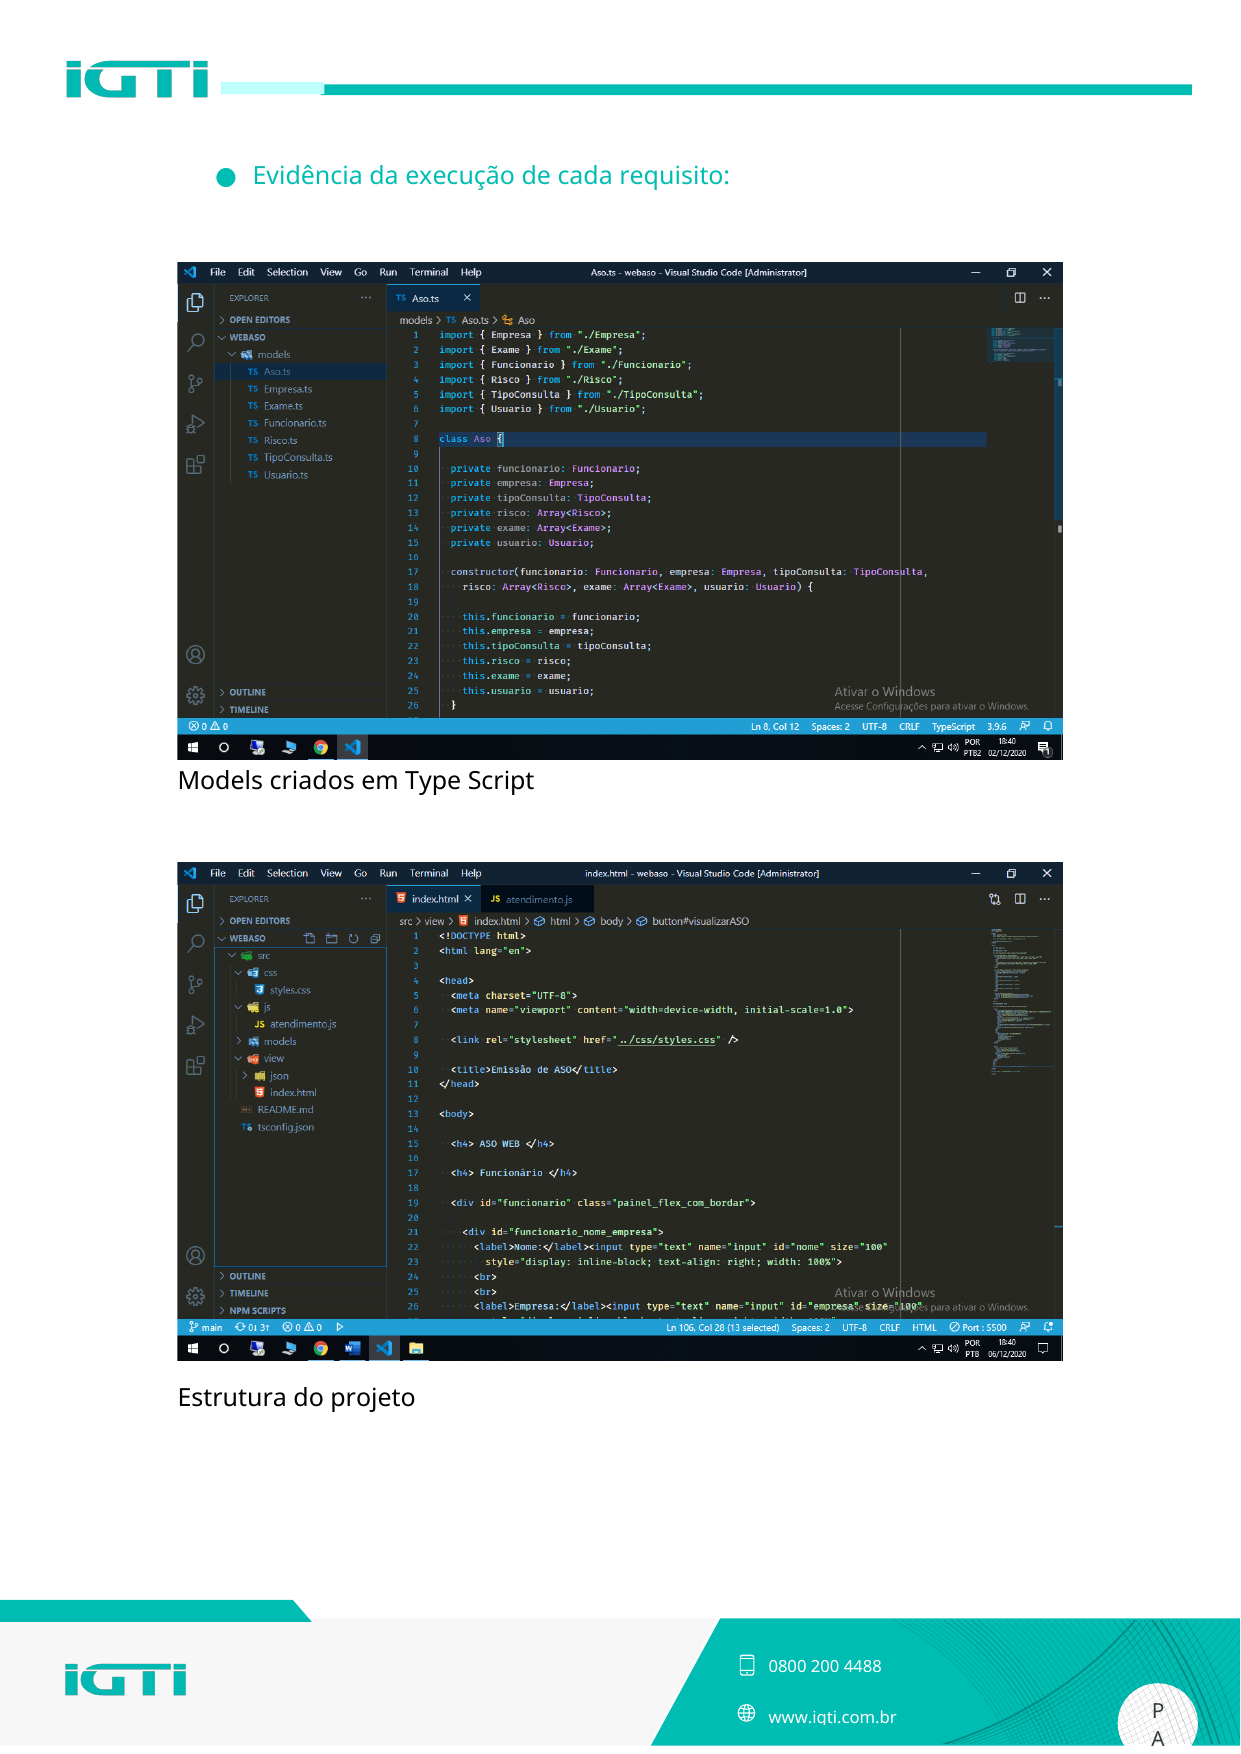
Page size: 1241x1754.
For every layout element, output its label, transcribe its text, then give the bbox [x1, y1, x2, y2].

picture [58, 54, 216, 104]
list Evidência da execução de cada requisito: [215, 148, 1063, 199]
picture [177, 262, 1063, 760]
text Models criados em Type Script [177, 760, 1063, 797]
picture [177, 862, 1063, 1361]
picture [890, 1620, 1241, 1744]
picture [58, 1658, 193, 1701]
text Estrutura do projeto [177, 1380, 1063, 1414]
